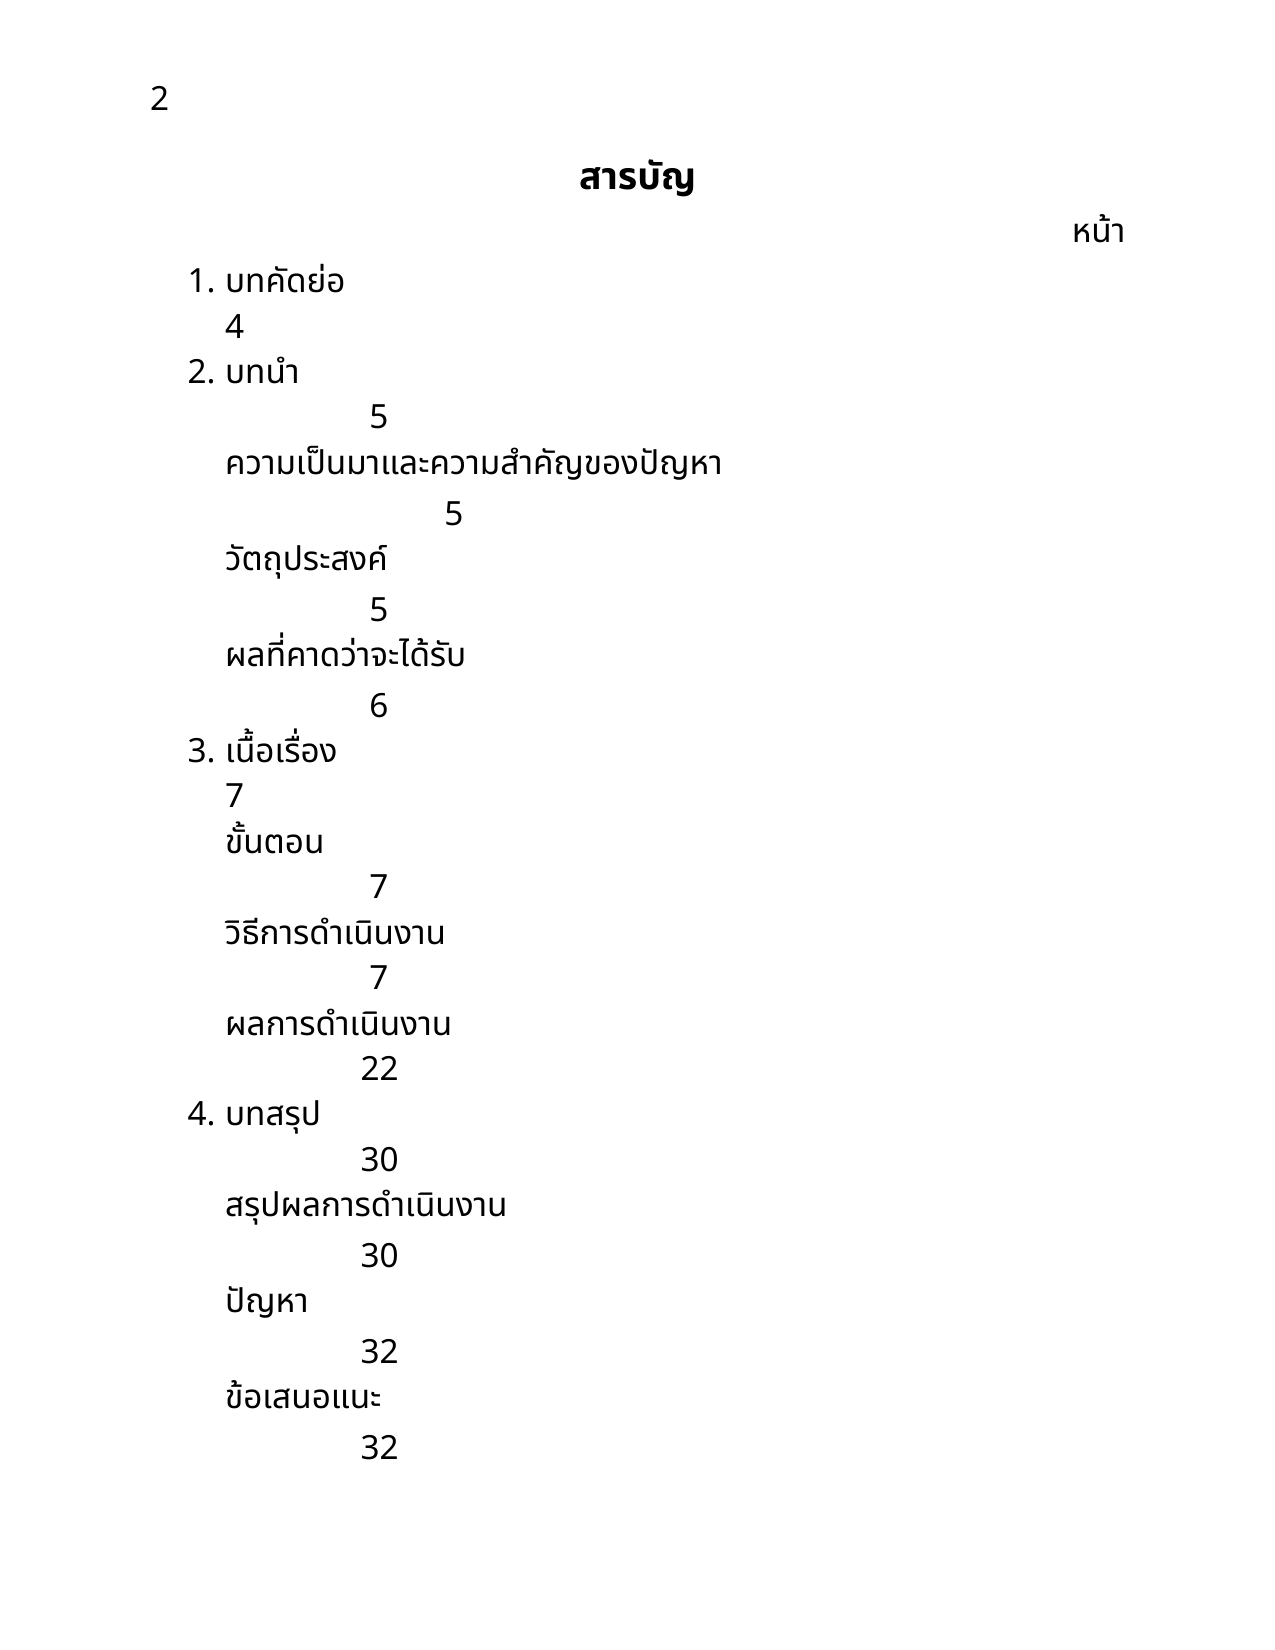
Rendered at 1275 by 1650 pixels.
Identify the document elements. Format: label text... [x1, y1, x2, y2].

text หน้า [150, 207, 1125, 257]
text สารบัญ [150, 150, 1125, 207]
list บทนำ 5 ความเป็นมาและความสำคัญของปัญหา 5 วัตถุประสงค์ 5 ผลที่คาดว่าจะได้รับ 6 [187, 348, 1125, 727]
list เนื้อเรื่อง 7 ขั้นตอน 7 วิธีการดำเนินงาน 7 ผลการดำเนินงาน 22 [187, 727, 1125, 1090]
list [187, 1090, 1125, 1469]
list บทคัดย่อ 4 [187, 257, 1125, 348]
